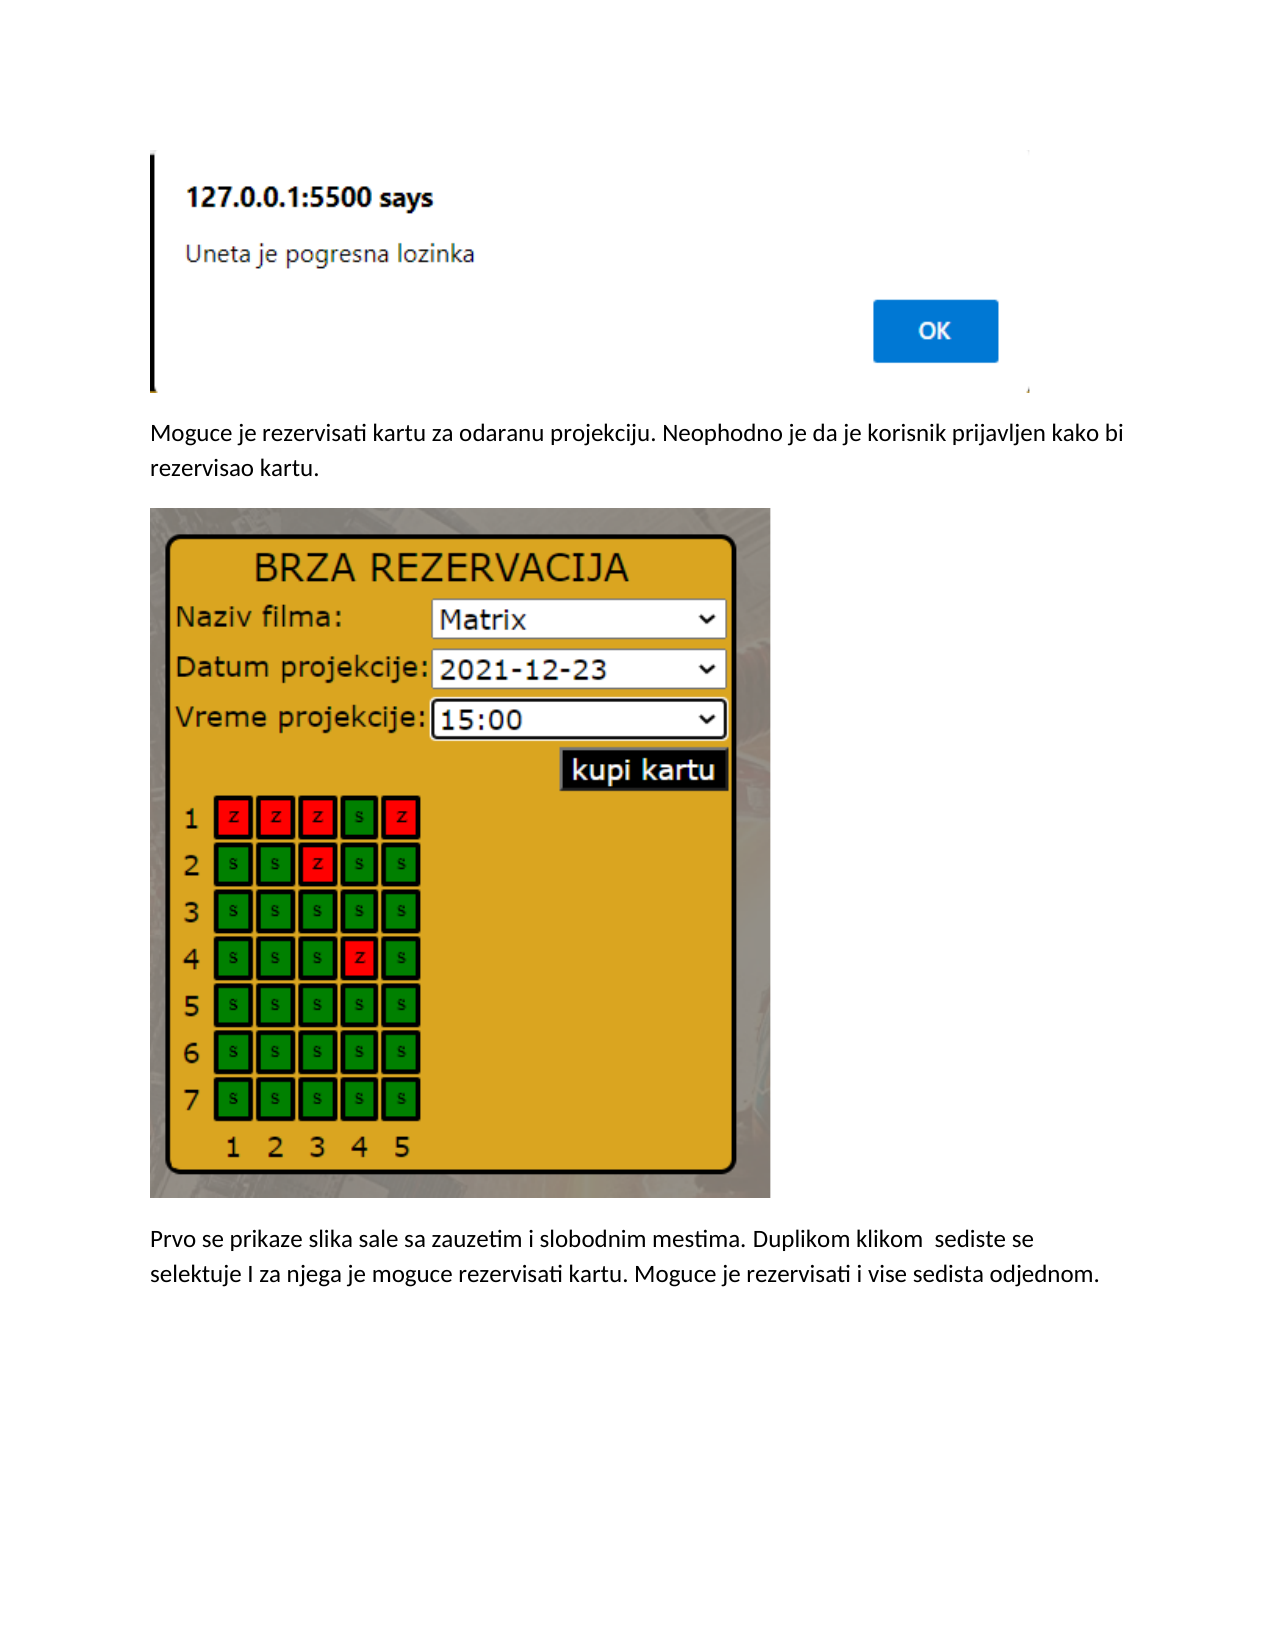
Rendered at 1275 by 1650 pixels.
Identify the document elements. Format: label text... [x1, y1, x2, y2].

text Prvo se prikaze slika sale sa zauzetim i slobodnim mestima. Duplikom klikom sediste se selektuje I za njega je moguce rezervisati kartu. Moguce je rezervisati i vise sedista odjednom. [150, 1223, 1125, 1288]
picture [150, 150, 1030, 393]
picture [150, 508, 771, 1198]
text Moguce je rezervisati kartu za odaranu projekciju. Neophodno je da je korisnik prijavljen kako bi rezervisao kartu. [150, 417, 1125, 483]
